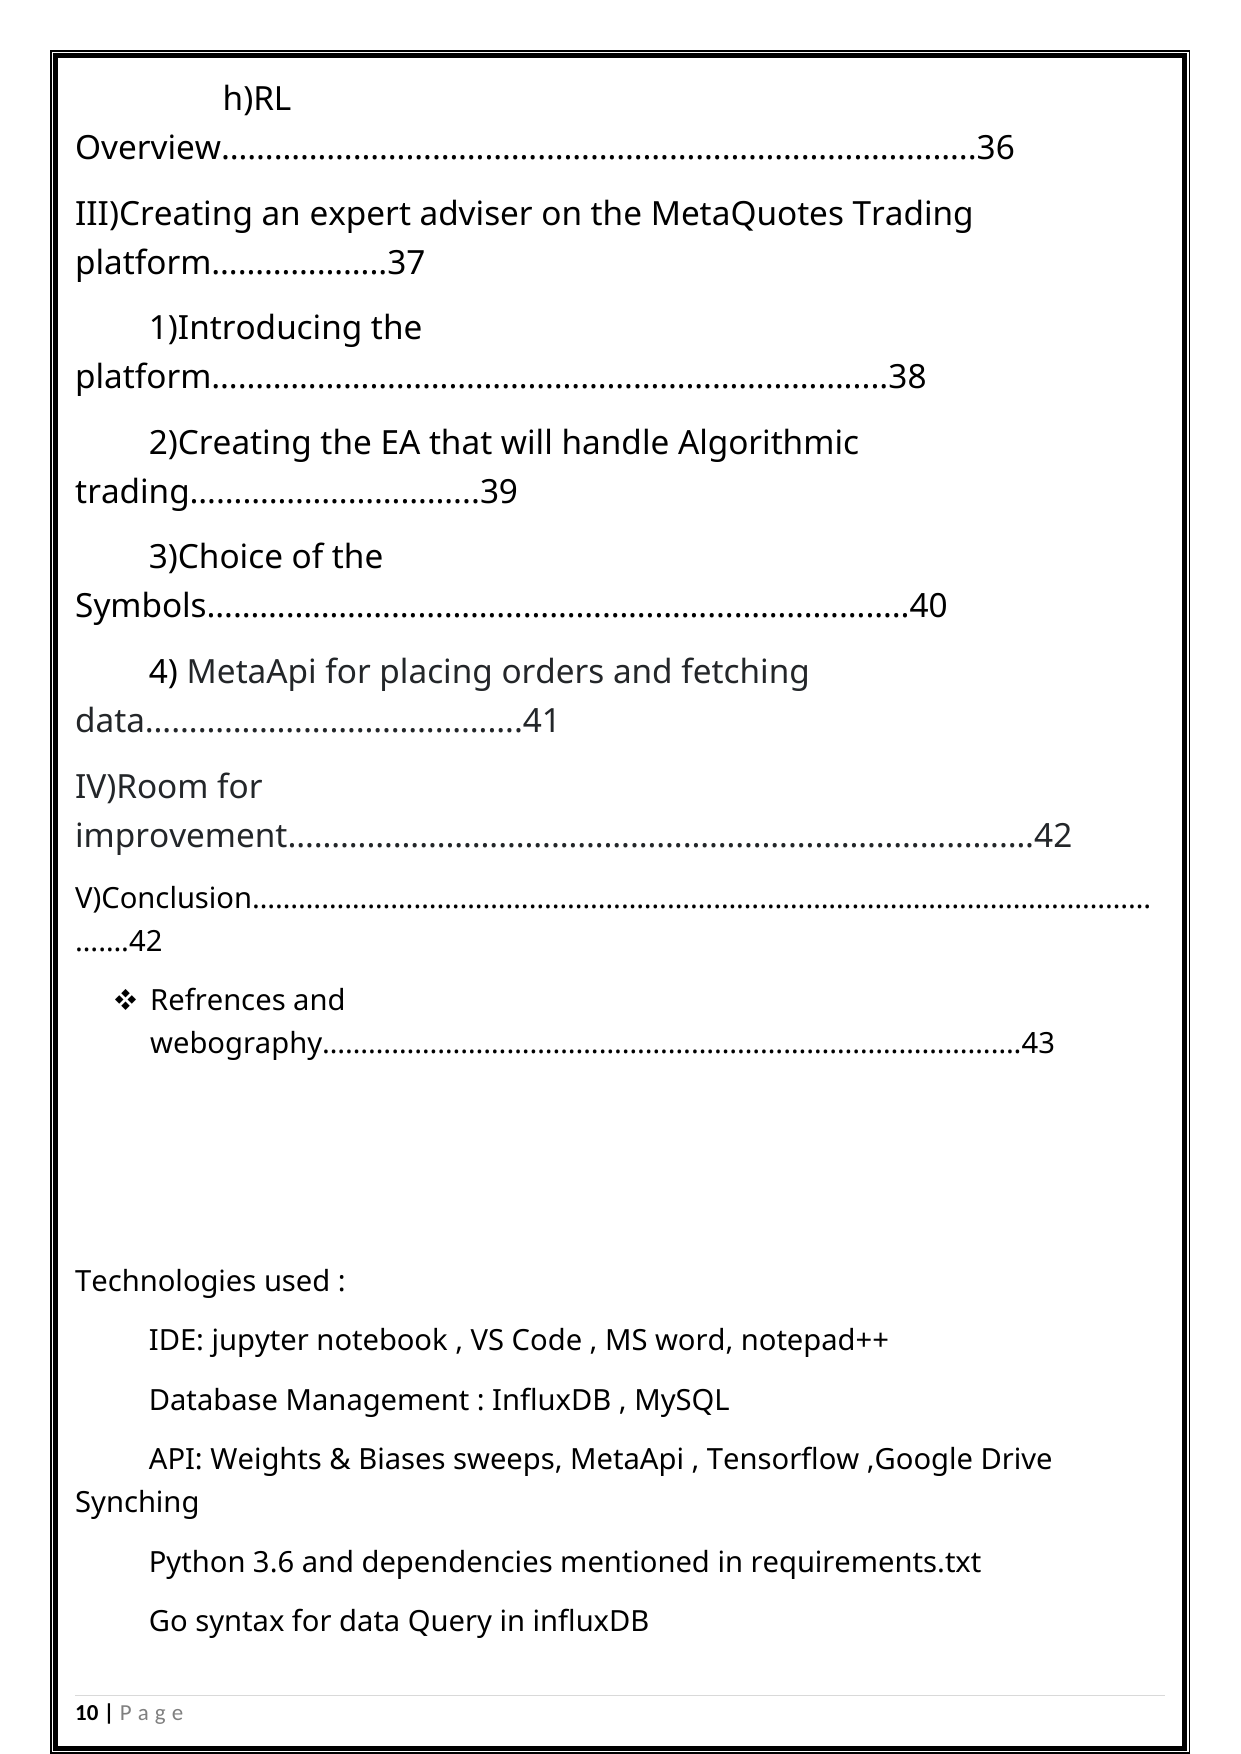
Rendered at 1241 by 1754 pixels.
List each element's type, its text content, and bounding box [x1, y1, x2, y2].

text 4) MetaApi for placing orders and fetching data…………………………………….41 [75, 648, 1165, 742]
text 1)Introducing the platform……………………………………………………………….....38 [75, 304, 1165, 398]
text 3)Choice of the Symbols……………………………………………………………………..40 [75, 533, 1165, 628]
text API: Weights & Biases sweeps, MetaApi , Tensorflow ,Google Drive Synching [75, 1438, 1165, 1521]
text Technologies used : [75, 1260, 1165, 1300]
text III)Creating an expert adviser on the MetaQuotes Trading platform………………..37 [75, 189, 1165, 284]
text V)Conclusion…………………………………………………………………………………………………………….42 [75, 877, 1165, 959]
text Go syntax for data Query in influxDB [75, 1600, 1165, 1640]
text Database Management : InfluxDB , MySQL [75, 1379, 1165, 1419]
list Refrences and webography……………………………………………………………………………….43 [112, 979, 1165, 1062]
text Python 3.6 and dependencies mentioned in requirements.txt [75, 1541, 1165, 1581]
text IV)Room for improvement………………………………………………………………………….42 [75, 762, 1165, 857]
text 2)Creating the EA that will handle Algorithmic trading…………………………...39 [75, 419, 1165, 513]
text h)RL Overview…………………………………………………………………………..36 [75, 75, 1165, 169]
text IDE: jupyter notebook , VS Code , MS word, notepad++ [75, 1319, 1165, 1359]
